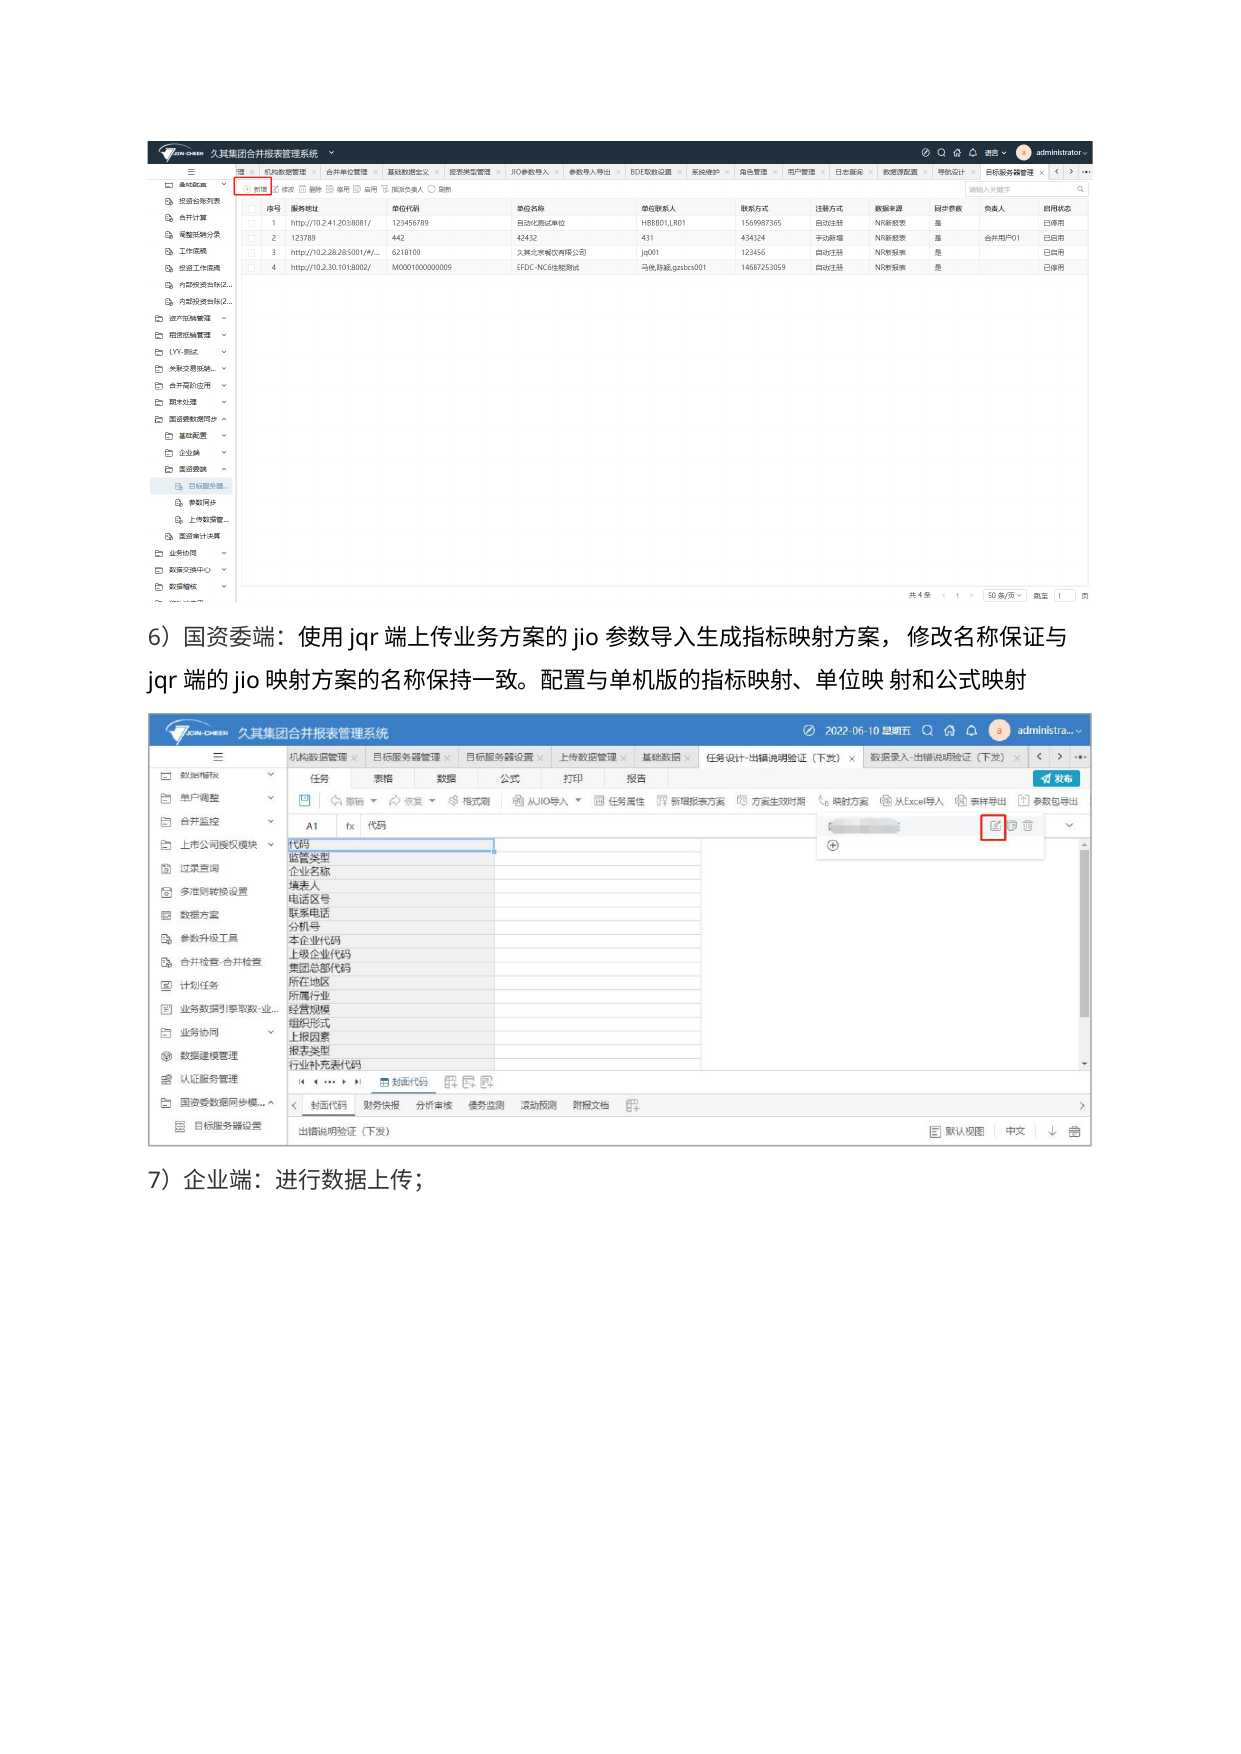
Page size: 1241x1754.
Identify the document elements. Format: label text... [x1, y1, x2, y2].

picture [147, 141, 1093, 603]
text 6）国资委端：使用 jqr 端上传业务方案的 jio 参数导入生成指标映射方案， 修改名称保证与 jqr 端的 jio 映射方案的名称保持一致。配置与单机版的指标映射、单位映 射和公式映射 [148, 618, 1093, 695]
picture [147, 711, 1093, 1147]
text 7）企业端：进行数据上传； [148, 1162, 1093, 1196]
